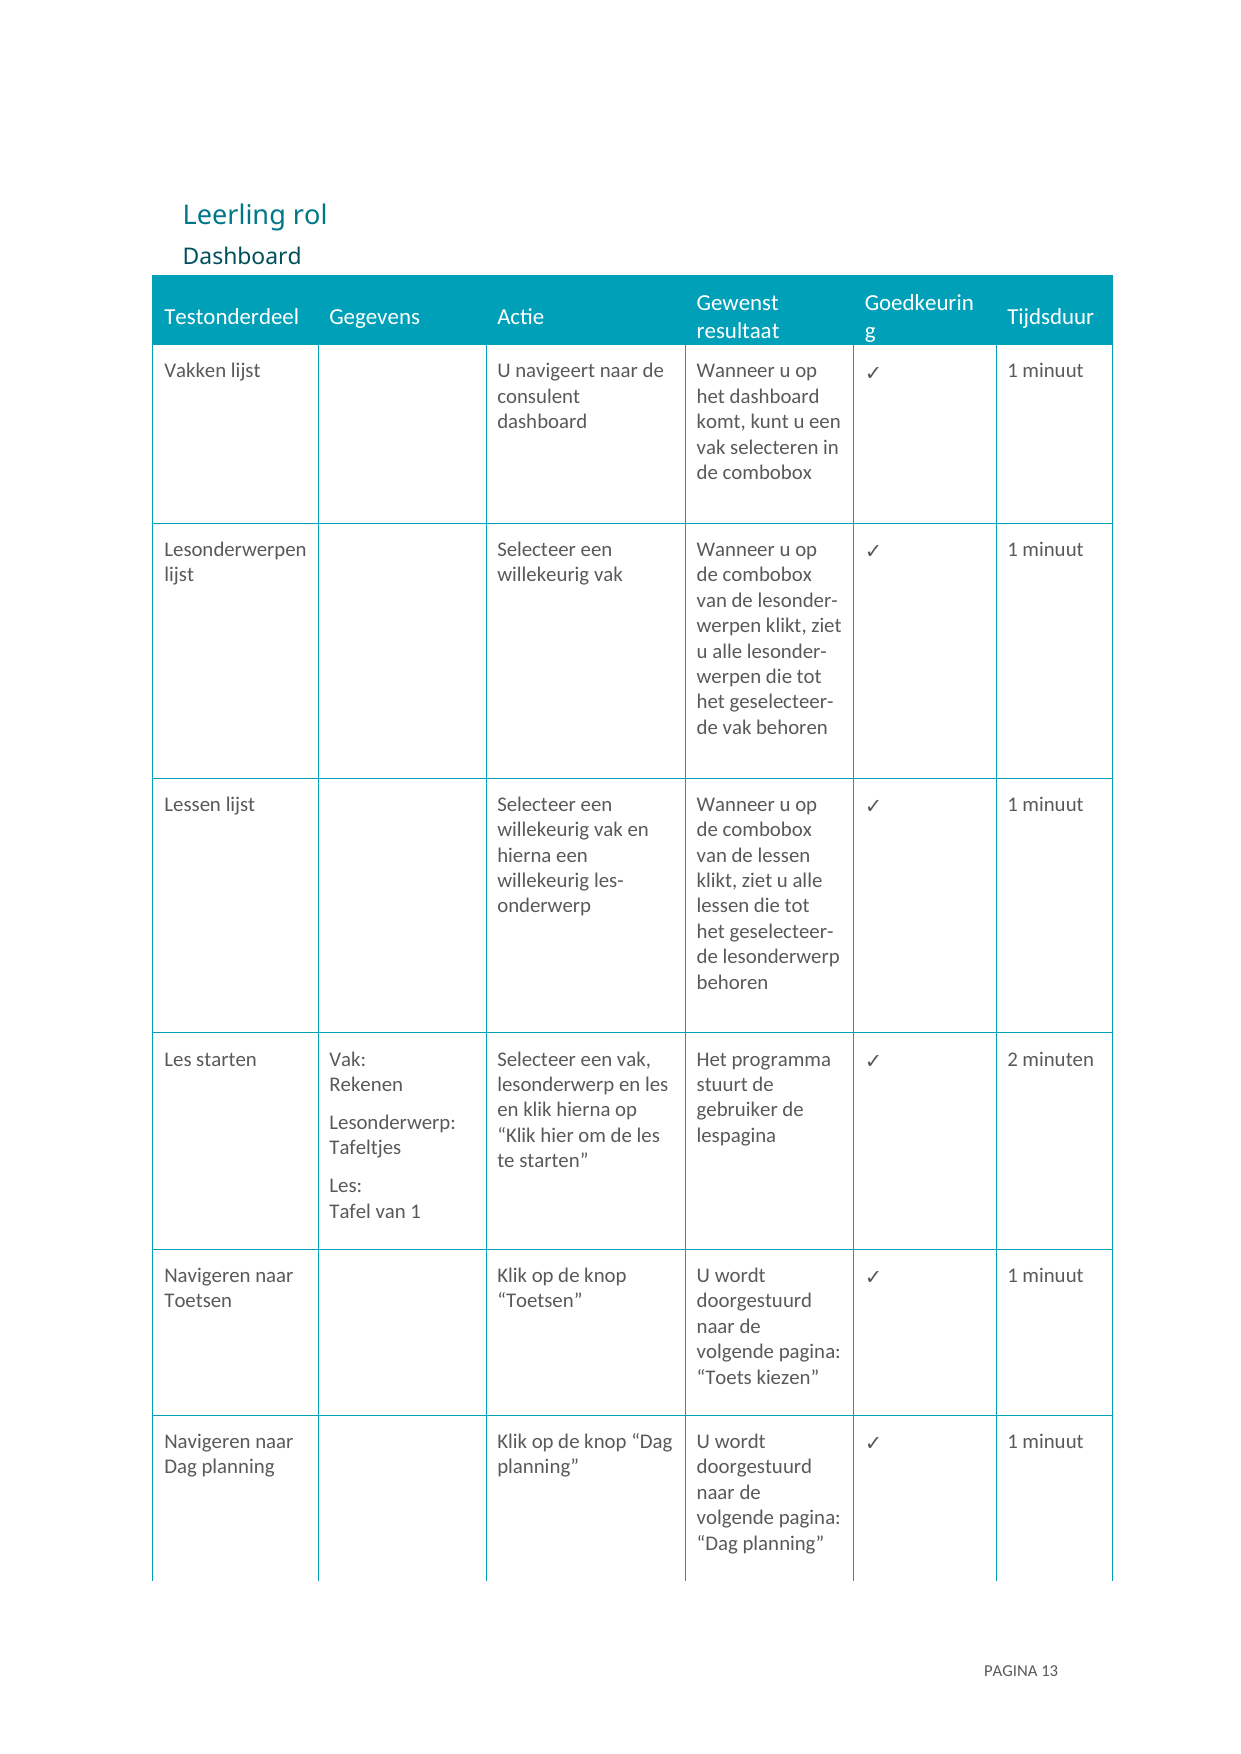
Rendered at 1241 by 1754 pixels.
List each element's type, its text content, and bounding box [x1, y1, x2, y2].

table_cell Wanneer u op de combobox van de lessen klikt, ziet u alle lessen die tot het geselecteer-de lesonderwerp behoren [686, 779, 853, 1032]
table_cell Wanneer u op de combobox van de lesonder-werpen klikt, ziet u alle lesonder-werpen die tot het geselecteer-de vak behoren [686, 524, 853, 777]
table_cell [319, 345, 486, 523]
table_cell [319, 1416, 486, 1581]
table_cell [319, 779, 486, 1032]
table_cell 1 minuut [997, 524, 1112, 777]
table_cell 1 minuut [997, 1250, 1112, 1415]
table_cell U wordt doorgestuurd naar de volgende pagina: “Toets kiezen” [686, 1250, 853, 1415]
table_cell ✓ [854, 524, 996, 777]
table_cell [319, 524, 486, 777]
subtitle Leerling rol [182, 195, 1058, 232]
table_header Gewenst resultaat [686, 276, 853, 344]
table_cell Het programma stuurt de gebruiker de lespagina [686, 1033, 853, 1249]
table_cell Les starten [153, 1033, 318, 1249]
table_cell 1 minuut [997, 779, 1112, 1032]
table_cell Selecteer een vak, lesonderwerp en les en klik hierna op “Klik hier om de les te starten” [487, 1033, 685, 1249]
table_cell Navigeren naar Toetsen [153, 1250, 318, 1415]
table_cell ✓ [854, 1033, 996, 1249]
table_cell Klik op de knop “Toetsen” [487, 1250, 685, 1415]
table_cell Lessen lijst [153, 779, 318, 1032]
table_header Goedkeuring [854, 276, 996, 344]
table_cell Selecteer een willekeurig vak en hierna een willekeurig les-onderwerp [487, 779, 685, 1032]
table_header Actie [487, 276, 685, 344]
table_cell Vakken lijst [153, 345, 318, 523]
table_header Testonderdeel [153, 276, 318, 344]
table_cell [319, 1250, 486, 1415]
table_cell ✓ [854, 1416, 996, 1581]
table_cell U navigeert naar de consulent dashboard [487, 345, 685, 523]
table_cell Klik op de knop “Dag planning” [487, 1416, 685, 1581]
table_header Tijdsduur [997, 276, 1112, 344]
table_cell 2 minuten [997, 1033, 1112, 1249]
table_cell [686, 1416, 853, 1581]
table_cell ✓ [854, 779, 996, 1032]
table_cell 1 minuut [997, 345, 1112, 523]
table_cell Lesonderwerpen lijst [153, 524, 318, 777]
table_header Gegevens [319, 276, 486, 344]
subtitle Dashboard [182, 240, 1058, 271]
table_cell Navigeren naar Dag planning [153, 1416, 318, 1581]
table_cell 1 minuut [997, 1416, 1112, 1581]
table_cell ✓ [854, 345, 996, 523]
table_cell Vak: Rekenen Lesonderwerp: Tafeltjes Les: Tafel van 1 [319, 1033, 486, 1249]
table_cell Selecteer een willekeurig vak [487, 524, 685, 777]
table_cell Wanneer u op het dashboard komt, kunt u een vak selecteren in de combobox [686, 345, 853, 523]
table_cell ✓ [854, 1250, 996, 1415]
